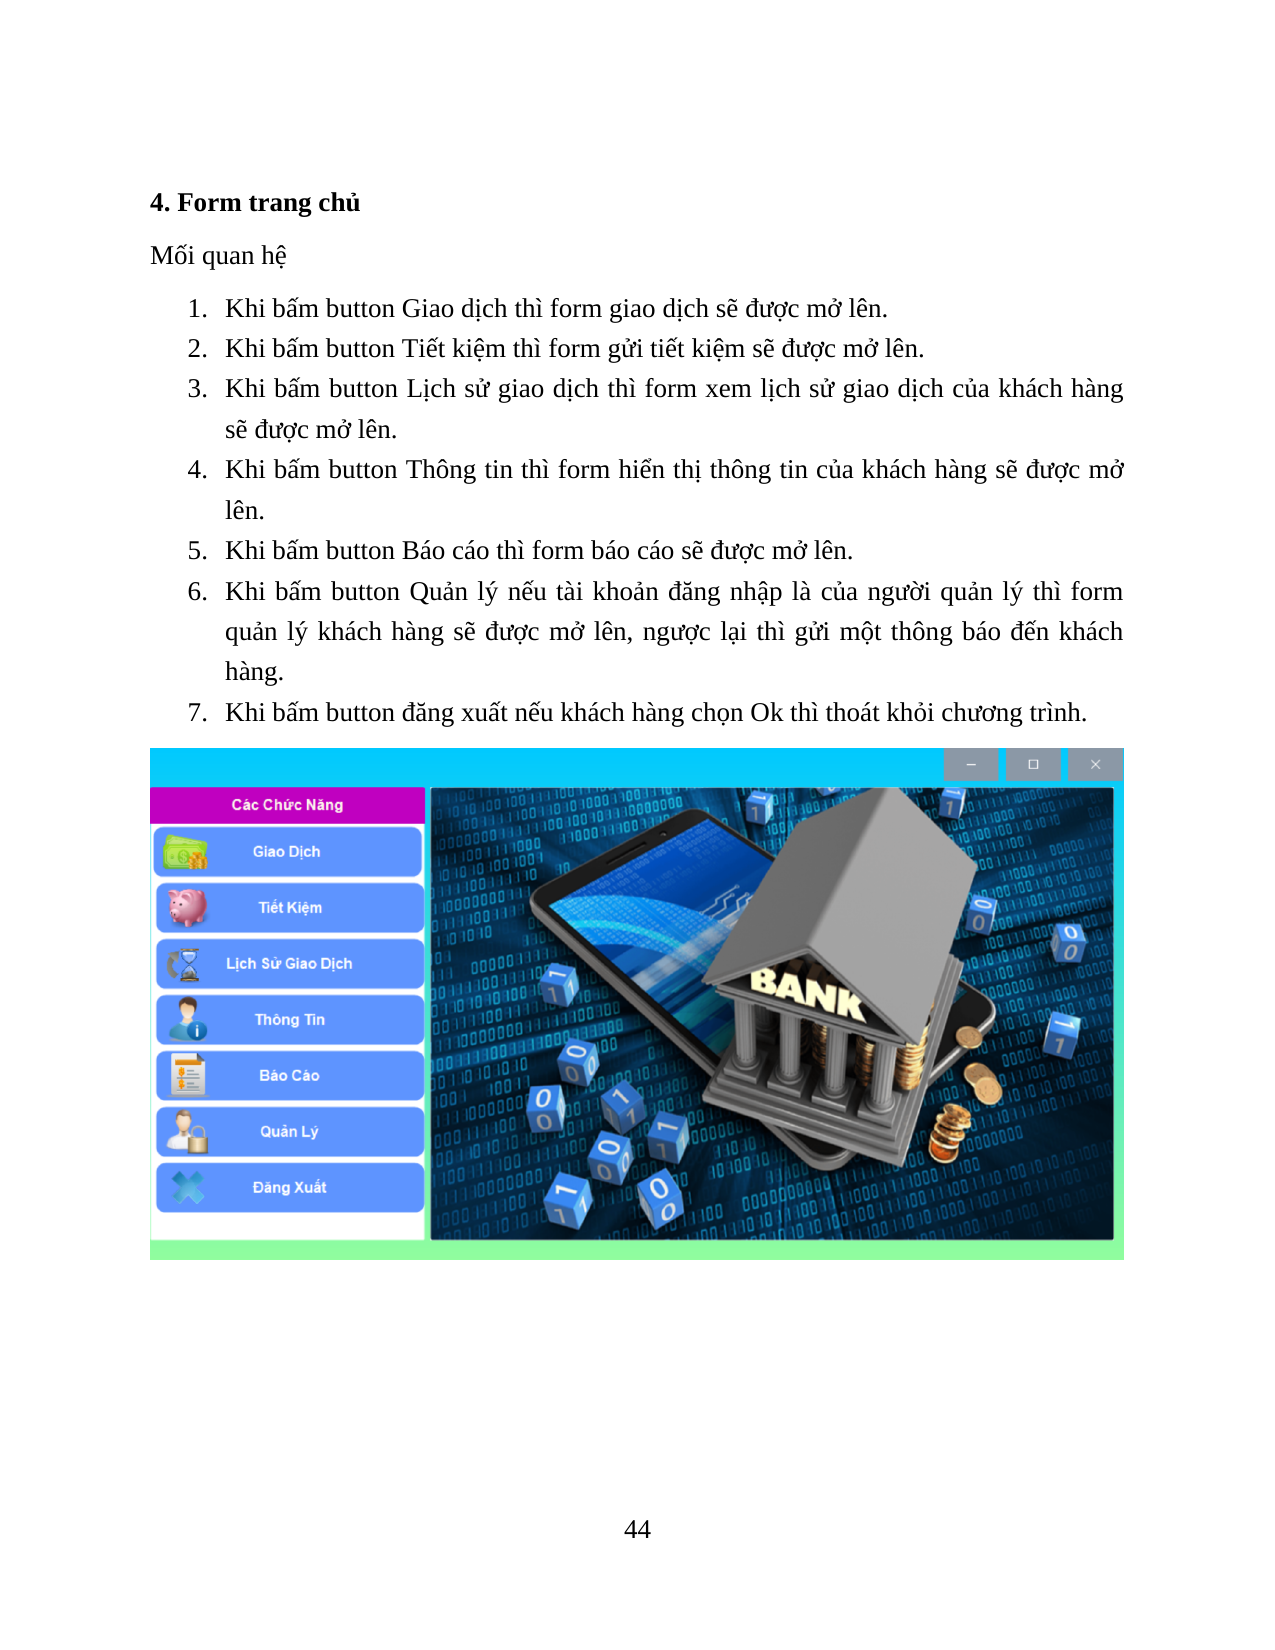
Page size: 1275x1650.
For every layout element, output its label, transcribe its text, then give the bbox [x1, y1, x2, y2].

list Khi bấm button Quản lý nếu tài khoản đăng nhập là của người quản lý thì form quản lý khách hàng sẽ được mở lên, ngược lại thì gửi một thông báo đến khách hàng. [187, 574, 1125, 687]
picture [1006, 748, 1060, 781]
list Khi bấm button Tiết kiệm thì form gửi tiết kiệm sẽ được mở lên. [187, 332, 1125, 363]
picture [944, 748, 998, 781]
list Khi bấm button Báo cáo thì form báo cáo sẽ được mở lên. [187, 534, 1125, 565]
picture [1068, 748, 1122, 781]
list Khi bấm button đăng xuất nếu khách hàng chọn Ok thì thoát khỏi chương trình. [187, 696, 1125, 727]
picture [150, 784, 1124, 1260]
text 4. Form trang chủ [150, 186, 1125, 217]
list Khi bấm button Thông tin thì form hiển thị thông tin của khách hàng sẽ được mở lên. [187, 453, 1125, 525]
text Mối quan hệ [150, 239, 1125, 270]
list Khi bấm button Lịch sử giao dịch thì form xem lịch sử giao dịch của khách hàng sẽ được mở lên. [187, 372, 1125, 444]
list Khi bấm button Giao dịch thì form giao dịch sẽ được mở lên. [187, 292, 1125, 323]
